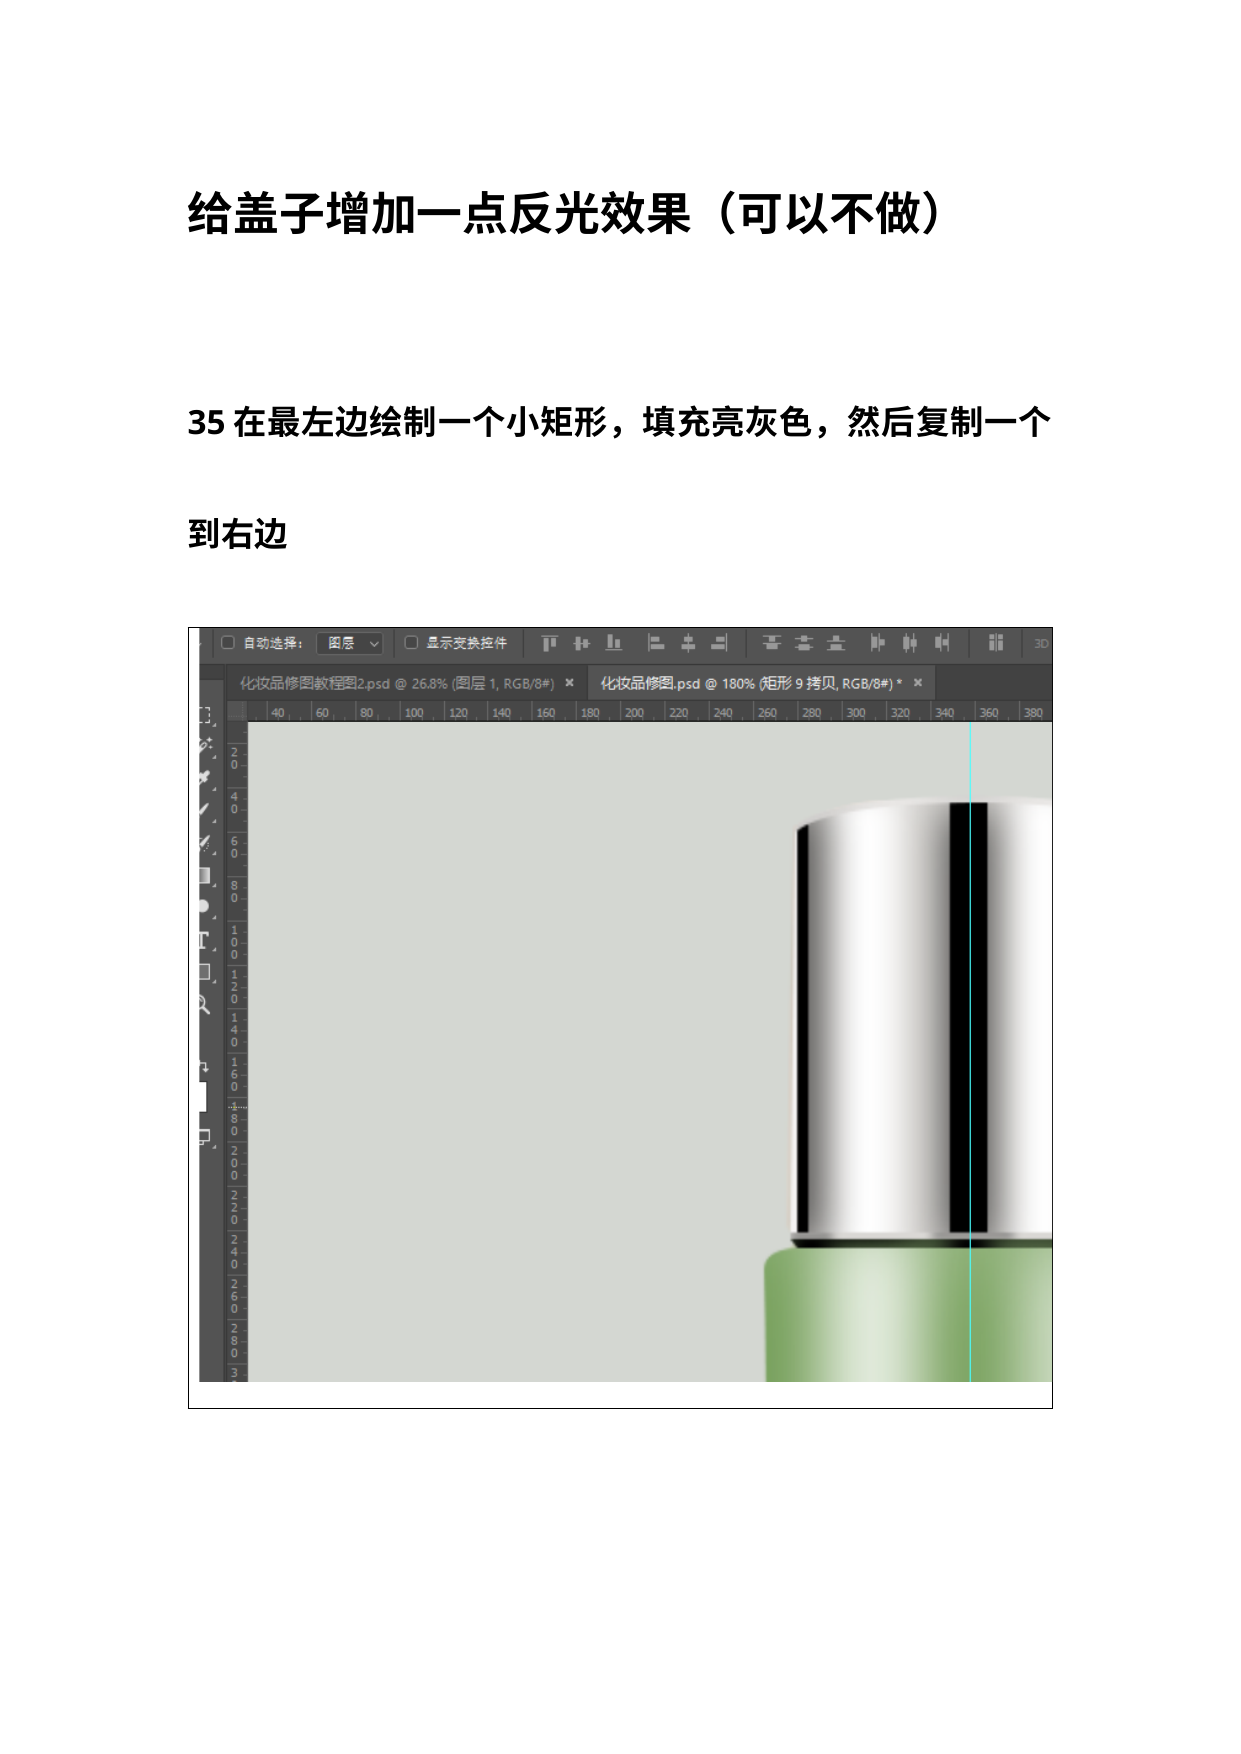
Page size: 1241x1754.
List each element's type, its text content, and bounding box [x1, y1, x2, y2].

picture [199, 628, 1053, 1382]
table_header [189, 628, 1052, 1408]
subtitle 35在最左边绘制一个小矩形，填充亮灰色，然后复制一个到右边 [187, 387, 1053, 565]
subtitle 给盖子增加一点反光效果（可以不做） [187, 162, 1053, 259]
